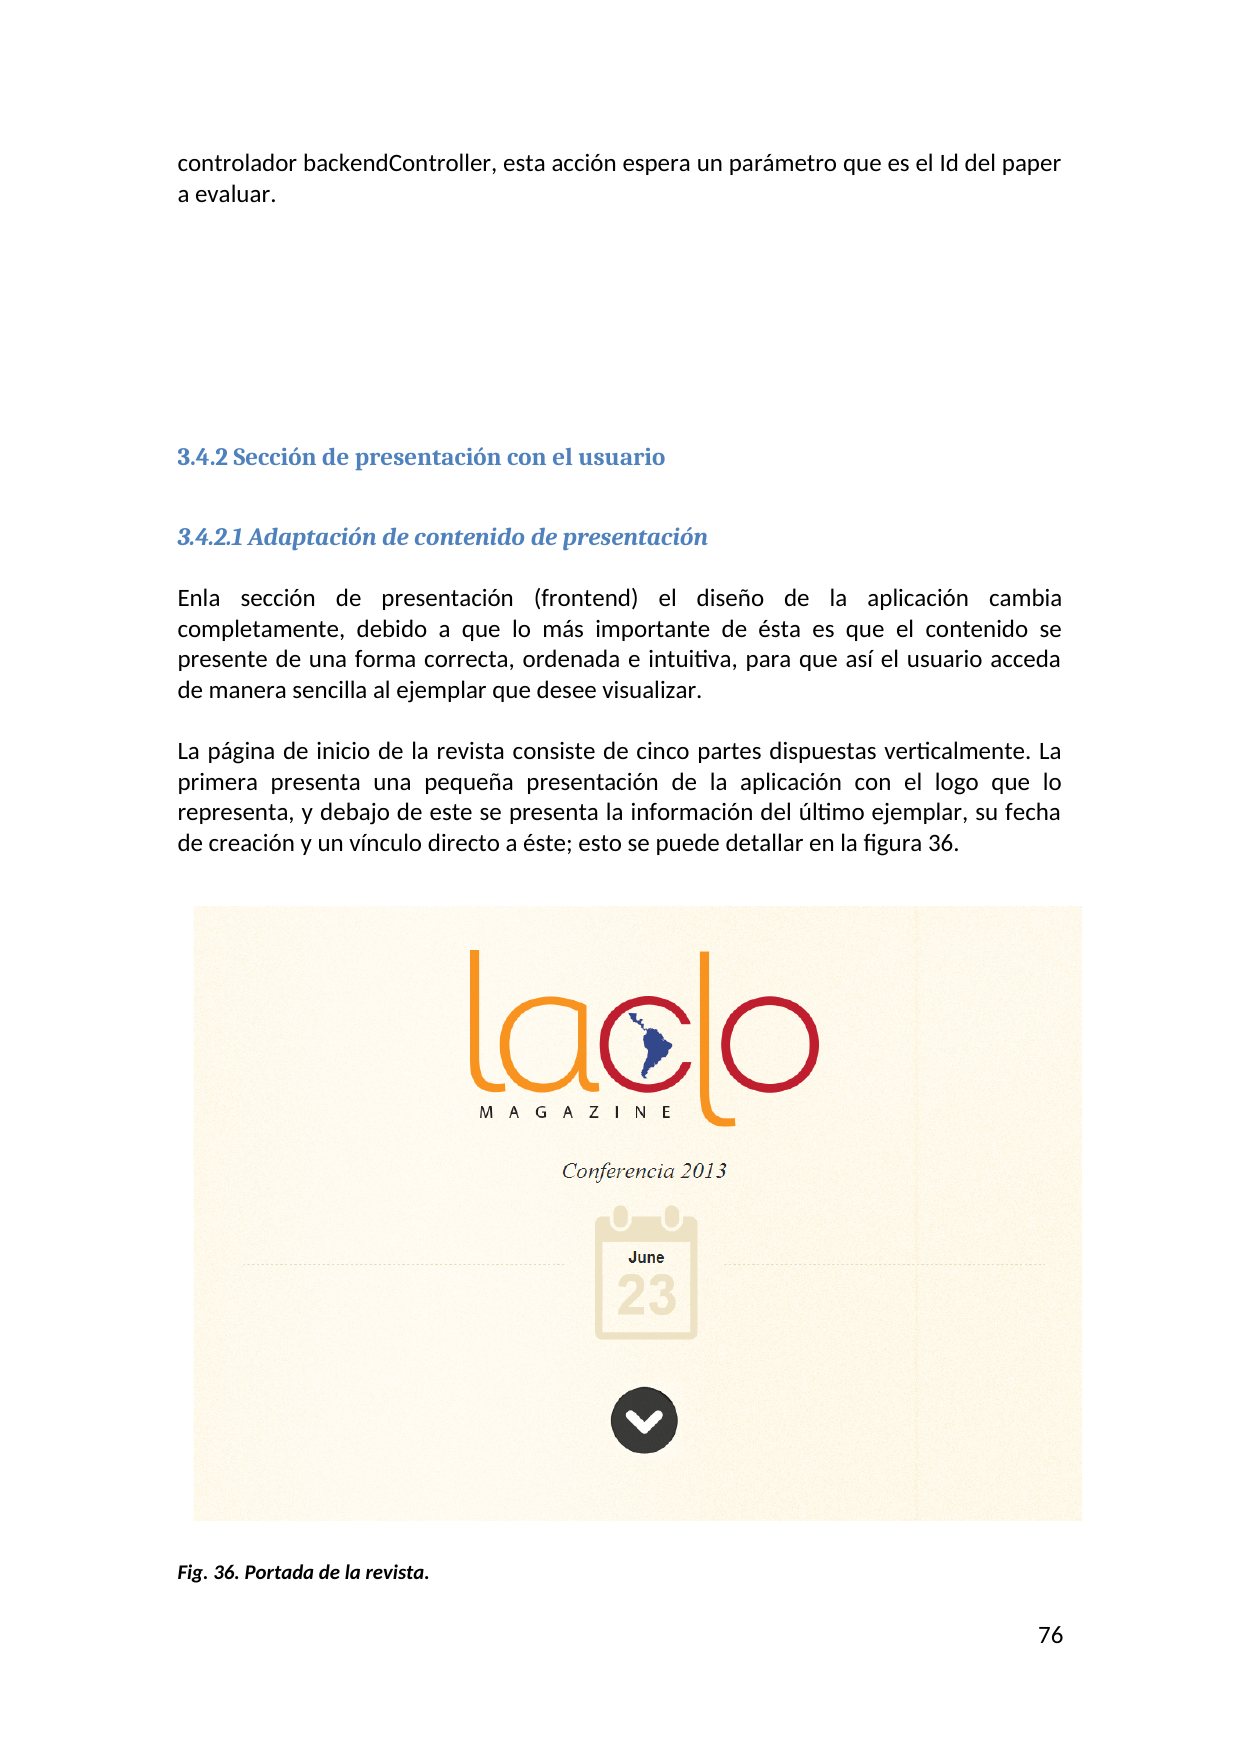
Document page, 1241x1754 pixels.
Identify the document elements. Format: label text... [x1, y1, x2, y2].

text Fig. 36. Portada de la revista. [177, 1559, 1063, 1584]
subtitle 3.4.2.1 Adaptación de contenido de presentación [177, 523, 1063, 552]
subtitle 3.4.2 Sección de presentación con el usuario [177, 443, 1063, 472]
picture [193, 906, 1083, 1521]
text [177, 148, 1063, 209]
text Enla sección de presentación (frontend) el diseño de la aplicación cambia completamente, debido a que lo más importante de ésta es que el contenido se presente de una forma correcta, ordenada e intuitiva, para que así el usuario acceda de manera sencilla al ejemplar que desee visualizar. [177, 582, 1063, 704]
text La página de inicio de la revista consiste de cinco partes dispuestas verticalmente. La primera presenta una pequeña presentación de la aplicación con el logo que lo representa, y debajo de este se presenta la información del último ejemplar, su fecha de creación y un vínculo directo a éste; esto se puede detallar en la figura 36. [177, 735, 1063, 857]
